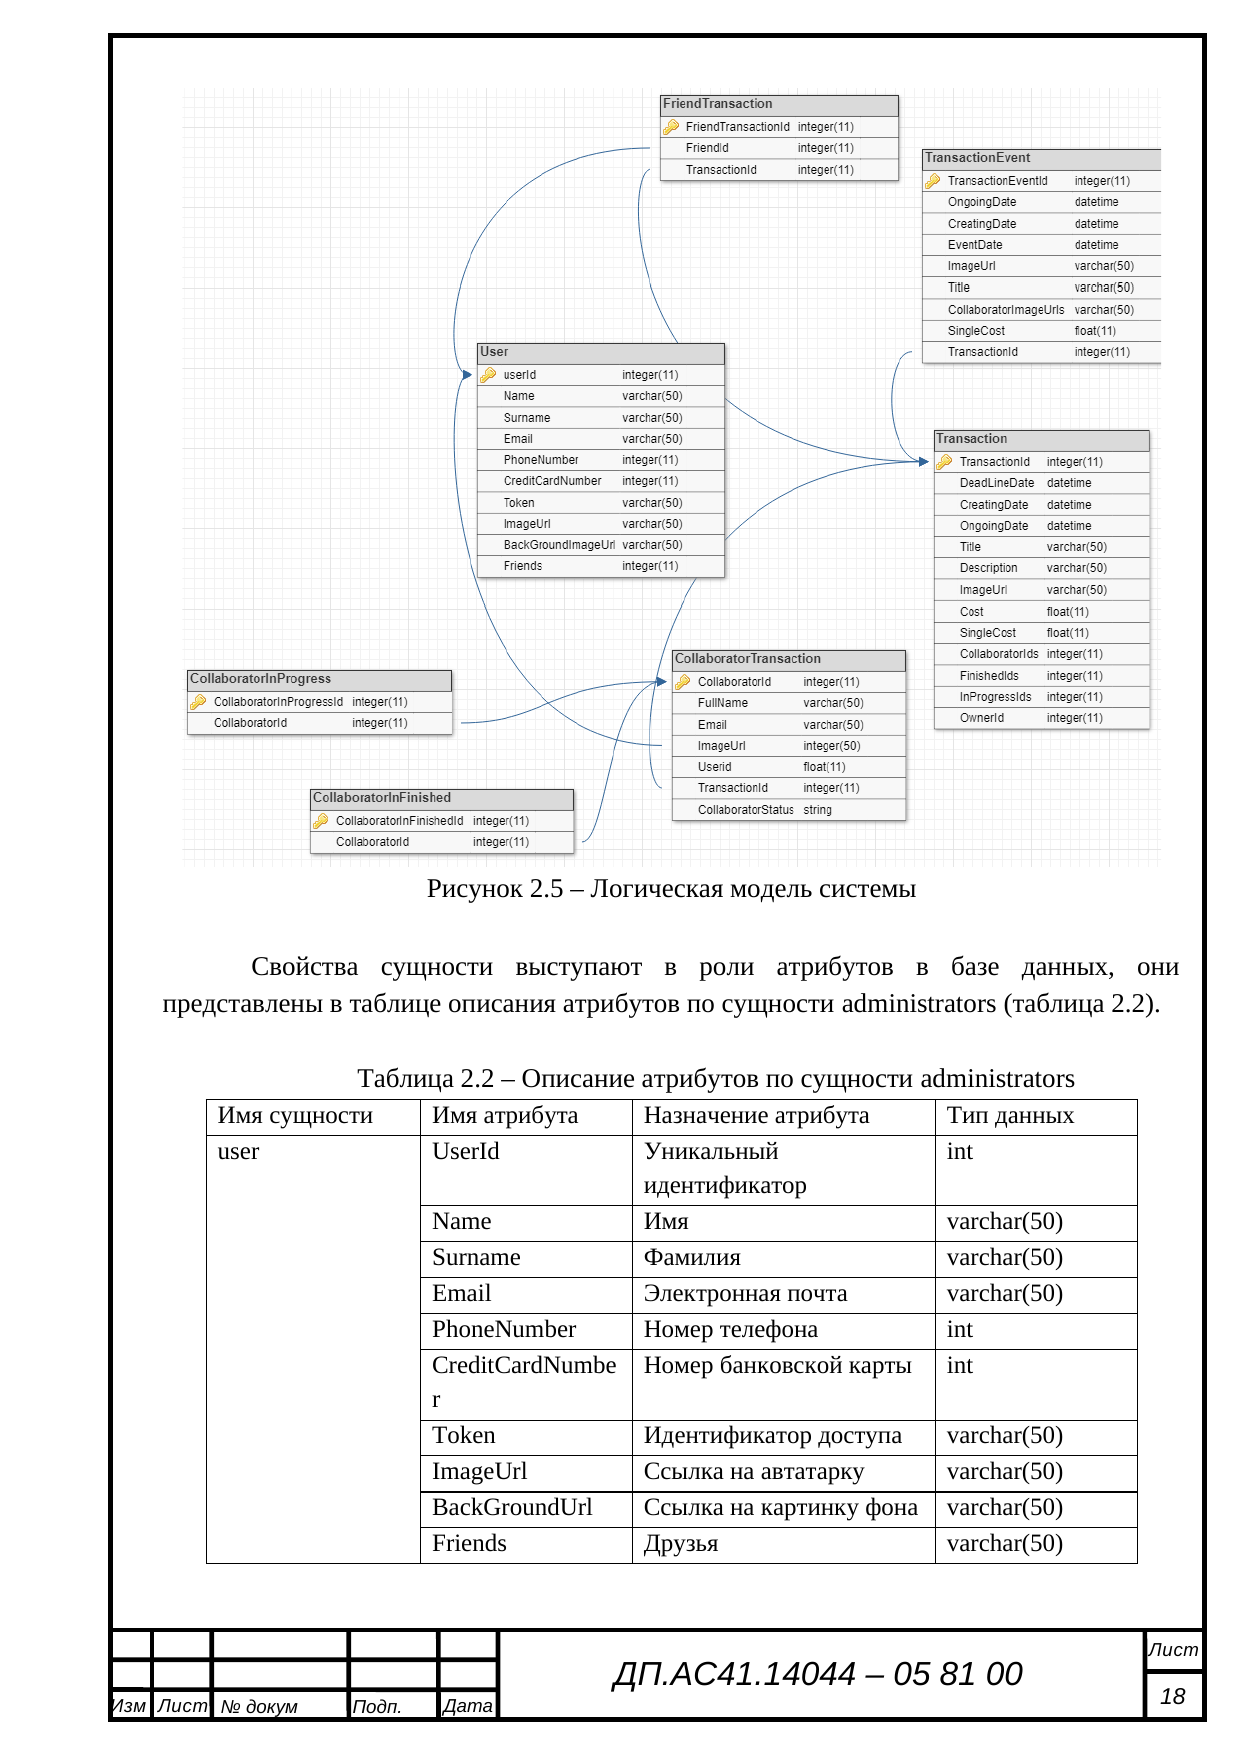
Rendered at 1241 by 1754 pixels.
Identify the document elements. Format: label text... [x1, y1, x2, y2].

table_cell varchar(50) [936, 1242, 1137, 1277]
table_cell Ссылка на автатарку [633, 1456, 935, 1491]
table_header Имя атрибута [421, 1100, 632, 1135]
table_cell Ссылка на картинку фона [633, 1493, 935, 1527]
table_cell varchar(50) [936, 1493, 1137, 1527]
table_cell CreditCardNumber [421, 1350, 632, 1419]
table_cell varchar(50) [936, 1528, 1137, 1563]
table_cell varchar(50) [936, 1206, 1137, 1241]
table_cell ImageUrl [421, 1456, 632, 1491]
table_cell varchar(50) [936, 1456, 1137, 1491]
table_cell Имя [633, 1206, 935, 1241]
table_cell Уникальный идентификатор [633, 1136, 935, 1205]
table_cell int [936, 1314, 1137, 1349]
table_header Назначение атрибута [633, 1100, 935, 1135]
table_cell BackGroundUrl [421, 1493, 632, 1527]
table_cell UserId [421, 1136, 632, 1205]
table_cell Email [421, 1278, 632, 1313]
table_cell Friends [421, 1528, 632, 1563]
table_cell Электронная почта [633, 1278, 935, 1313]
picture [182, 88, 1162, 867]
table_cell int [936, 1136, 1137, 1205]
table_cell Surname [421, 1242, 632, 1277]
table_cell user [207, 1136, 420, 1563]
text Таблица 2.2 – Описание атрибутов по сущности administrators [162, 1062, 1181, 1093]
text Свойства сущности выступают в роли атрибутов в базе данных, они представлены в таблице описания атрибутов по сущности administrators (таблица 2.2). [162, 950, 1181, 1018]
table_header Тип данных [936, 1100, 1137, 1135]
text Рисунок 2.5 – Логическая модель системы [162, 872, 1181, 903]
table_cell Друзья [633, 1528, 935, 1563]
table_cell Name [421, 1206, 632, 1241]
table_cell PhoneNumber [421, 1314, 632, 1349]
table_cell int [936, 1350, 1137, 1419]
table_cell Фамилия [633, 1242, 935, 1277]
table_cell Token [421, 1421, 632, 1455]
table_cell Идентификатор доступа [633, 1421, 935, 1455]
table_cell Номер банковской карты [633, 1350, 935, 1419]
table_cell varchar(50) [936, 1421, 1137, 1455]
table_header Имя сущности [207, 1100, 420, 1135]
table_cell Номер телефона [633, 1314, 935, 1349]
table_cell varchar(50) [936, 1278, 1137, 1313]
